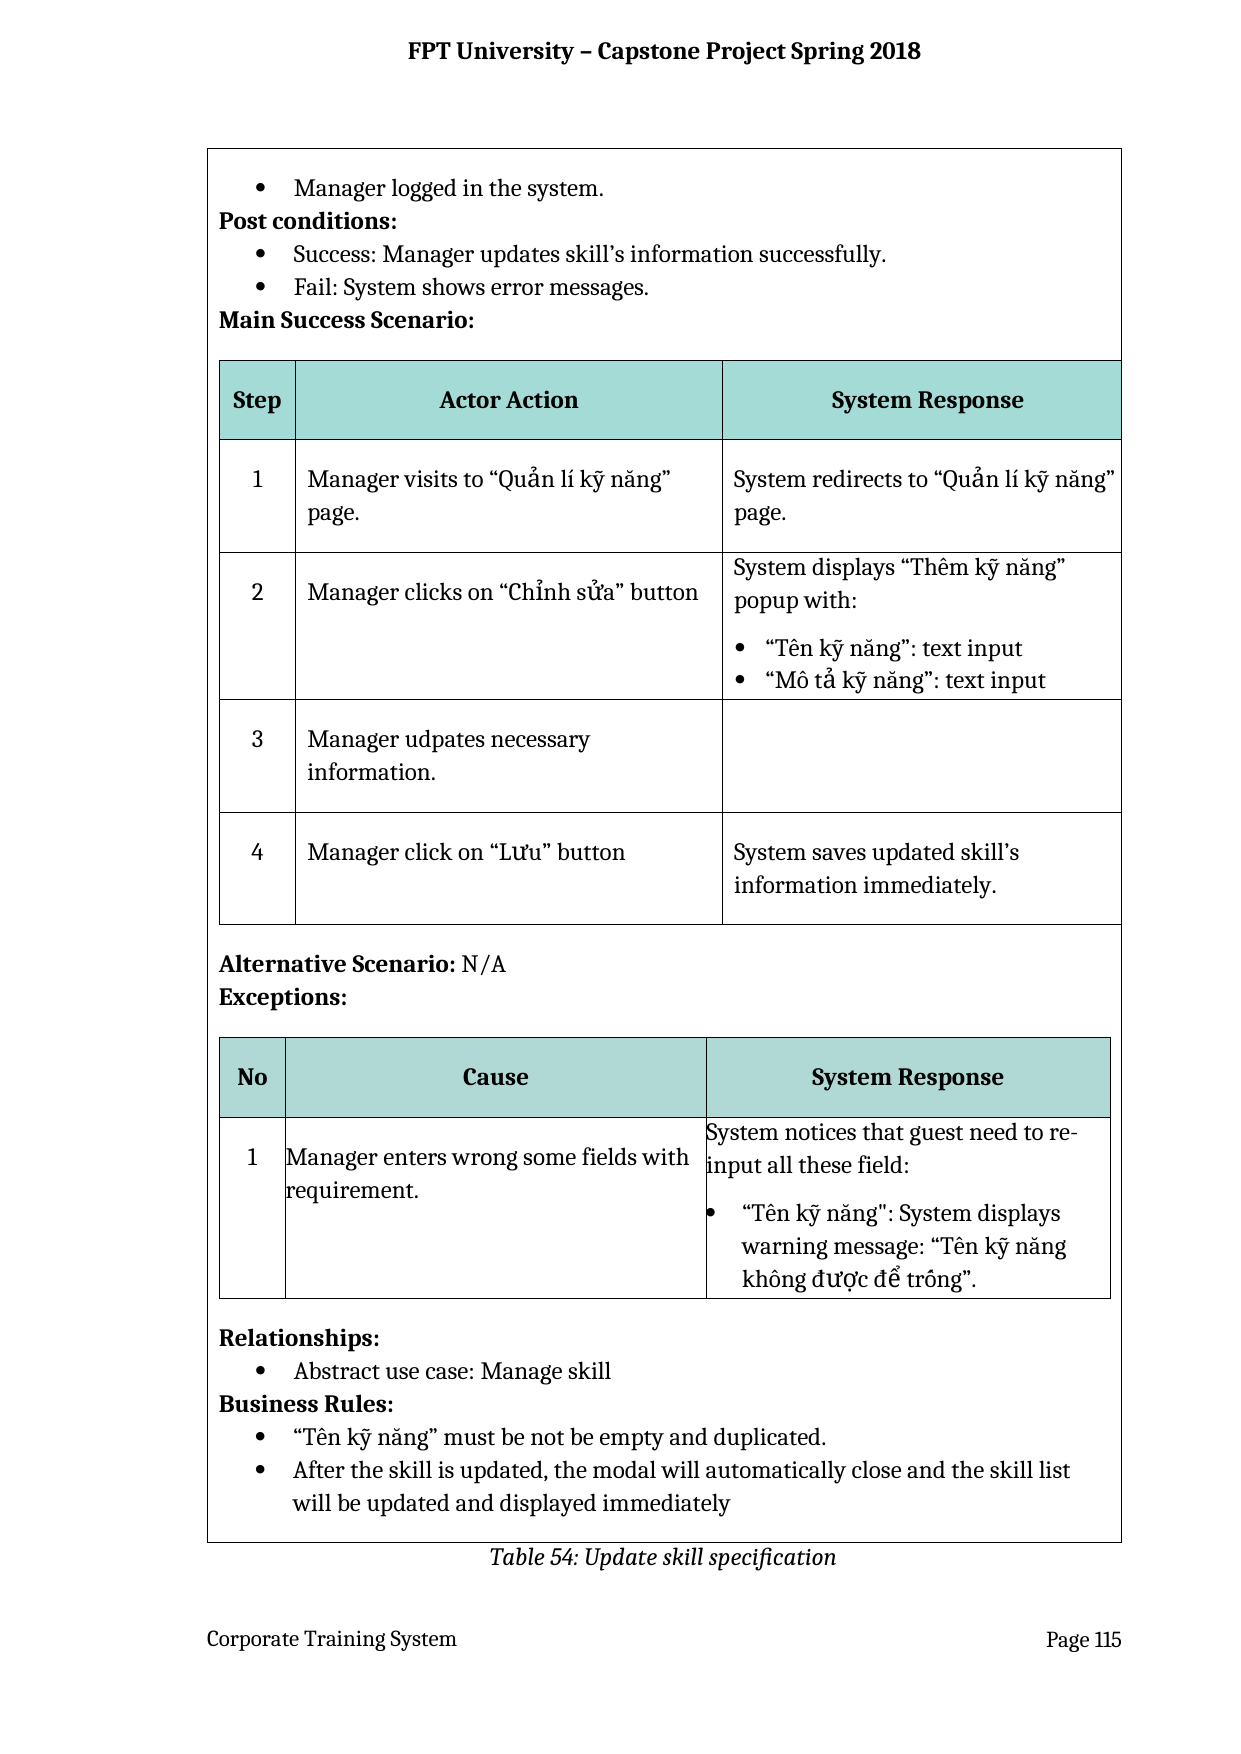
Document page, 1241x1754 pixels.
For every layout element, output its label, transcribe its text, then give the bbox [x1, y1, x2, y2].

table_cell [208, 149, 1121, 1542]
